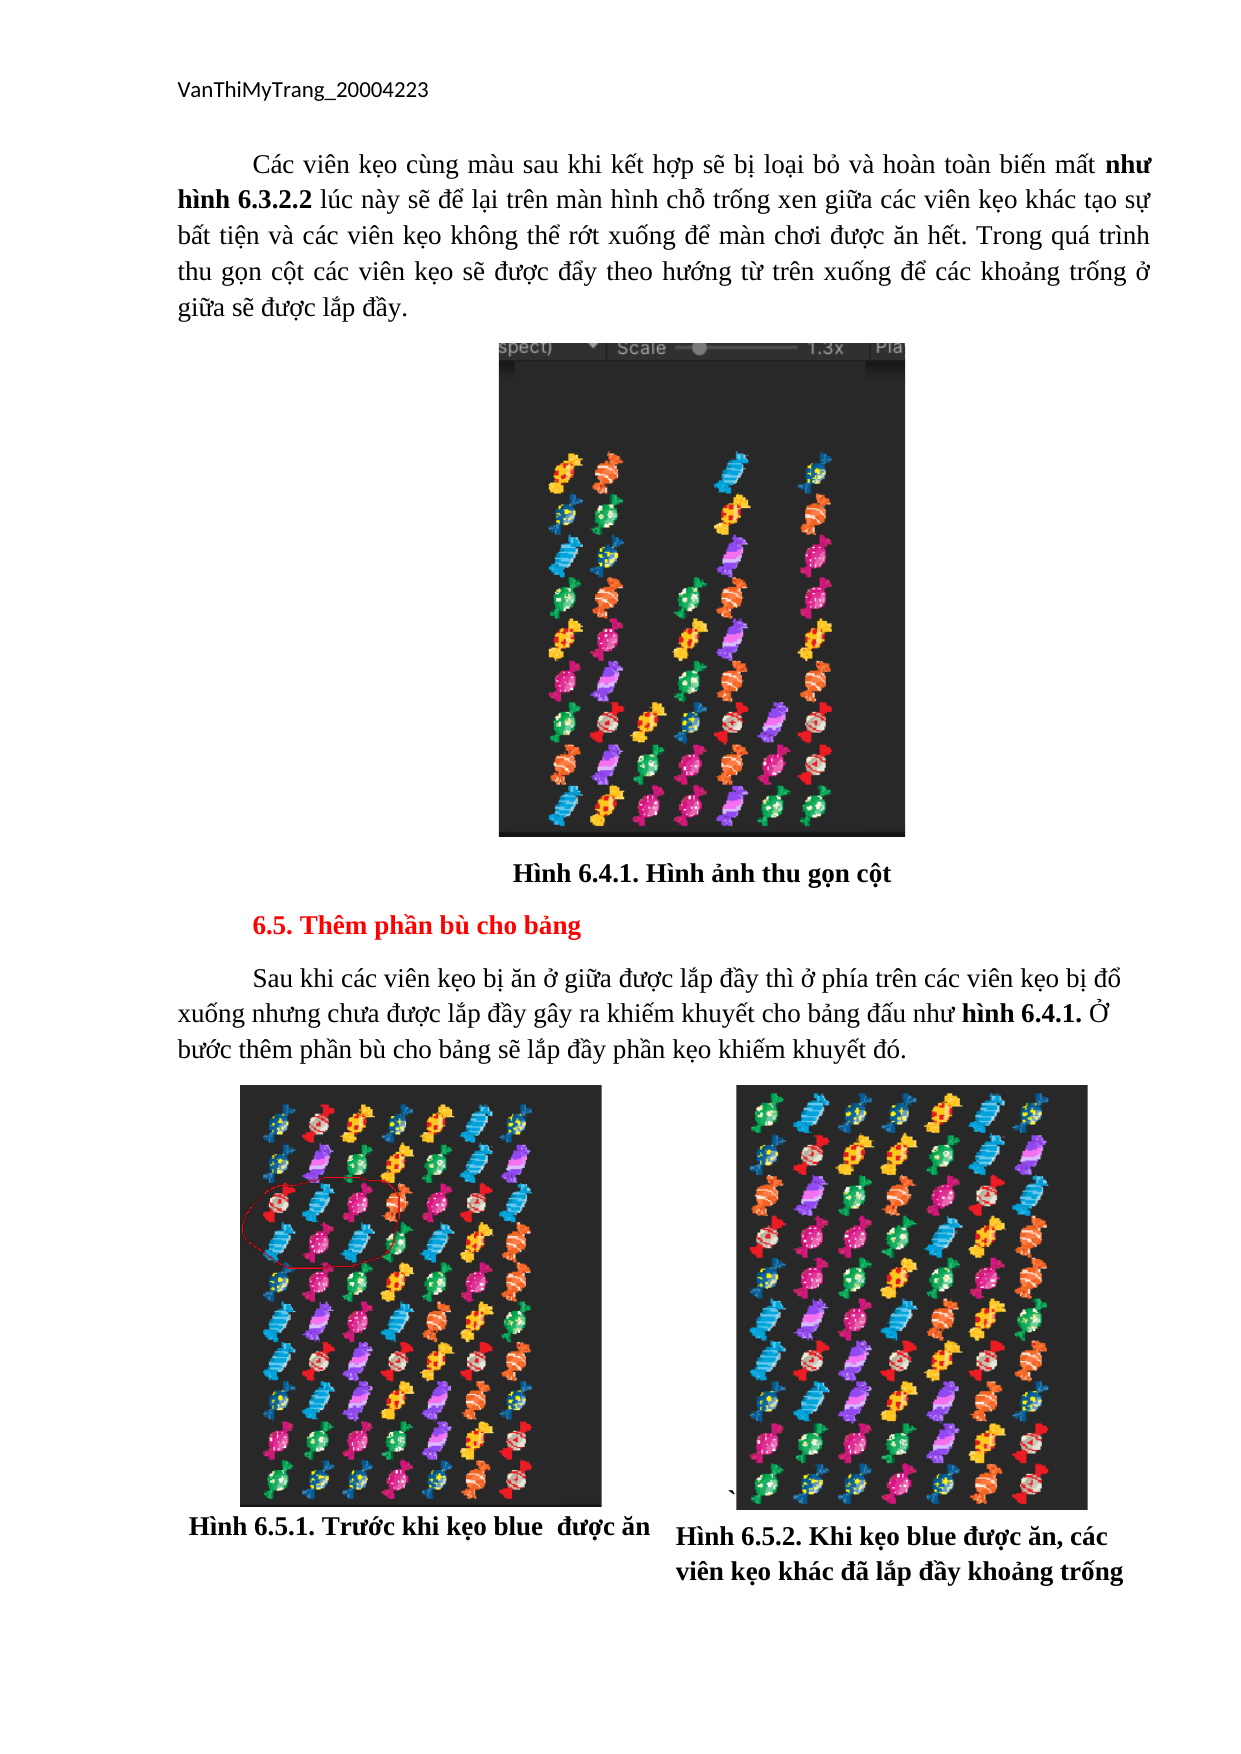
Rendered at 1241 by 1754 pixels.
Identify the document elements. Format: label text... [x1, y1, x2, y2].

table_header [664, 1086, 1151, 1601]
text Sau khi các viên kẹo bị ăn ở giữa được lắp đầy thì ở phía trên các viên kẹo bị đổ xuống nhưng chưa được lắp đầy gây ra khiếm khuyết cho bảng đấu như hình 6.4.1. Ở bước thêm phần bù cho bảng sẽ lắp đầy phần kẹo khiếm khuyết đó. [177, 962, 1152, 1064]
picture [240, 1085, 602, 1507]
text Các viên kẹo cùng màu sau khi kết hợp sẽ bị loại bỏ và hoàn toàn biến mất như hình 6.3.2.2 lúc này sẽ để lại trên màn hình chỗ trống xen giữa các viên kẹo khác tạo sự bất tiện và các viên kẹo không thể rớt xuống để màn chơi được ăn hết. Trong quá trình thu gọn cột các viên kẹo sẽ được đẩy theo hướng từ trên xuống để các khoảng trống ở giữa sẽ được lắp đầy. [177, 148, 1152, 322]
text 6.5. Thêm phần bù cho bảng [177, 909, 1152, 941]
text Hình 6.4.1. Hình ảnh thu gọn cột [177, 857, 1152, 888]
picture [736, 1085, 1088, 1510]
picture [498, 343, 905, 837]
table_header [177, 1086, 664, 1601]
